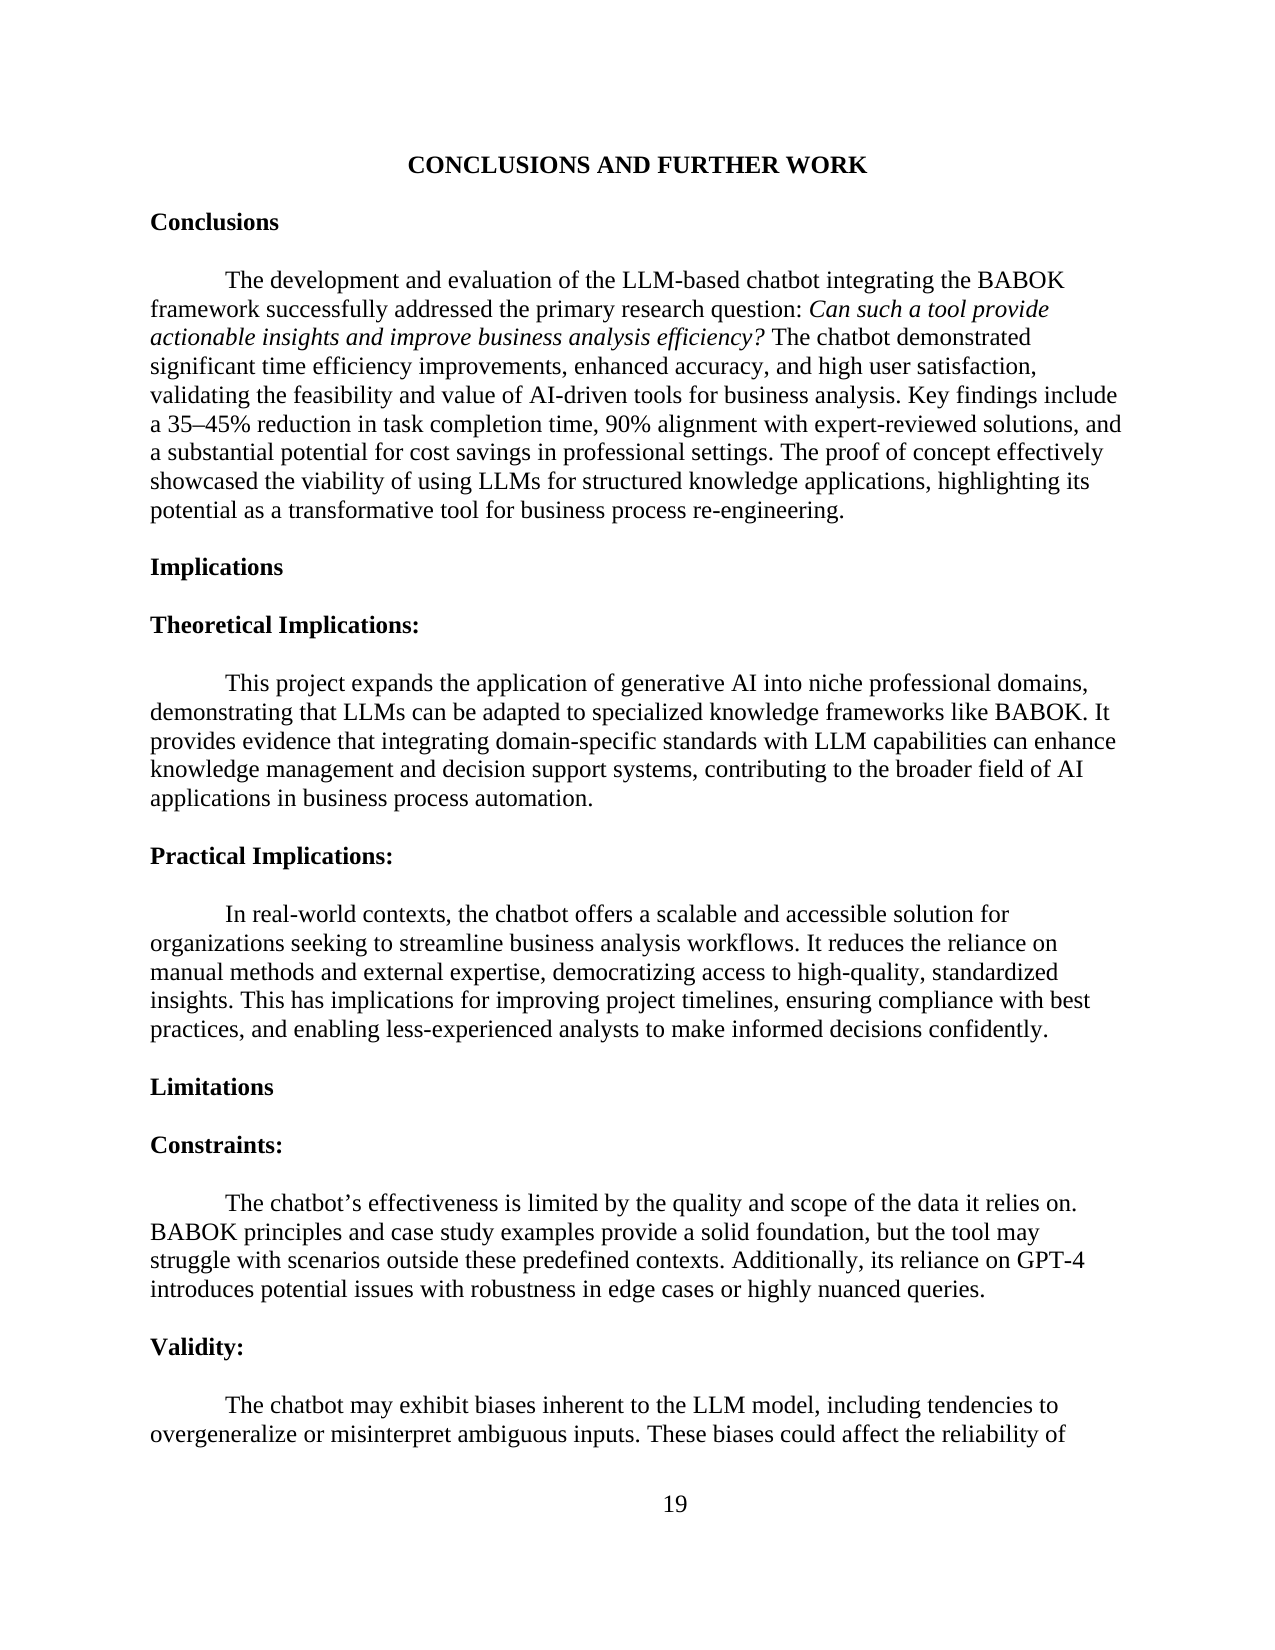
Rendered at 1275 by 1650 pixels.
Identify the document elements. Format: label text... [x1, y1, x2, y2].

text The development and evaluation of the LLM-based chatbot integrating the BABOK framework successfully addressed the primary research question: Can such a tool provide actionable insights and improve business analysis efficiency? The chatbot demonstrated significant time efficiency improvements, enhanced accuracy, and high user satisfaction, validating the feasibility and value of AI-driven tools for business analysis. Key findings include a 35–45% reduction in task completion time, 90% alignment with expert-reviewed solutions, and a substantial potential for cost savings in professional settings. The proof of concept effectively showcased the viability of using LLMs for structured knowledge applications, highlighting its potential as a transformative tool for business process re-engineering. [150, 265, 1125, 524]
text This project expands the application of generative AI into niche professional domains, demonstrating that LLMs can be adapted to specialized knowledge frameworks like BABOK. It provides evidence that integrating domain-specific standards with LLM capabilities can enhance knowledge management and decision support systems, contributing to the broader field of AI applications in business process automation. [150, 668, 1125, 812]
text Constraints: [150, 1130, 1125, 1159]
text Conclusions [150, 207, 1125, 236]
text The chatbot’s effectiveness is limited by the quality and scope of the data it relies on. BABOK principles and case study examples provide a solid foundation, but the tool may struggle with scenarios outside these predefined contexts. Additionally, its reliance on GPT-4 introduces potential issues with robustness in edge cases or highly nuanced queries. [150, 1188, 1125, 1303]
text Validity: [150, 1332, 1125, 1361]
text Theoretical Implications: [150, 610, 1125, 639]
text In real-world contexts, the chatbot offers a scalable and accessible solution for organizations seeking to streamline business analysis workflows. It reduces the reliance on manual methods and external expertise, democratizing access to high-quality, standardized insights. This has implications for improving project timelines, ensuring compliance with best practices, and enabling less-experienced analysts to make informed decisions confidently. [150, 899, 1125, 1043]
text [150, 1390, 1125, 1447]
text CONCLUSIONS AND FURTHER WORK [150, 150, 1125, 179]
text Practical Implications: [150, 841, 1125, 870]
text Limitations [150, 1072, 1125, 1101]
text Implications [150, 552, 1125, 581]
